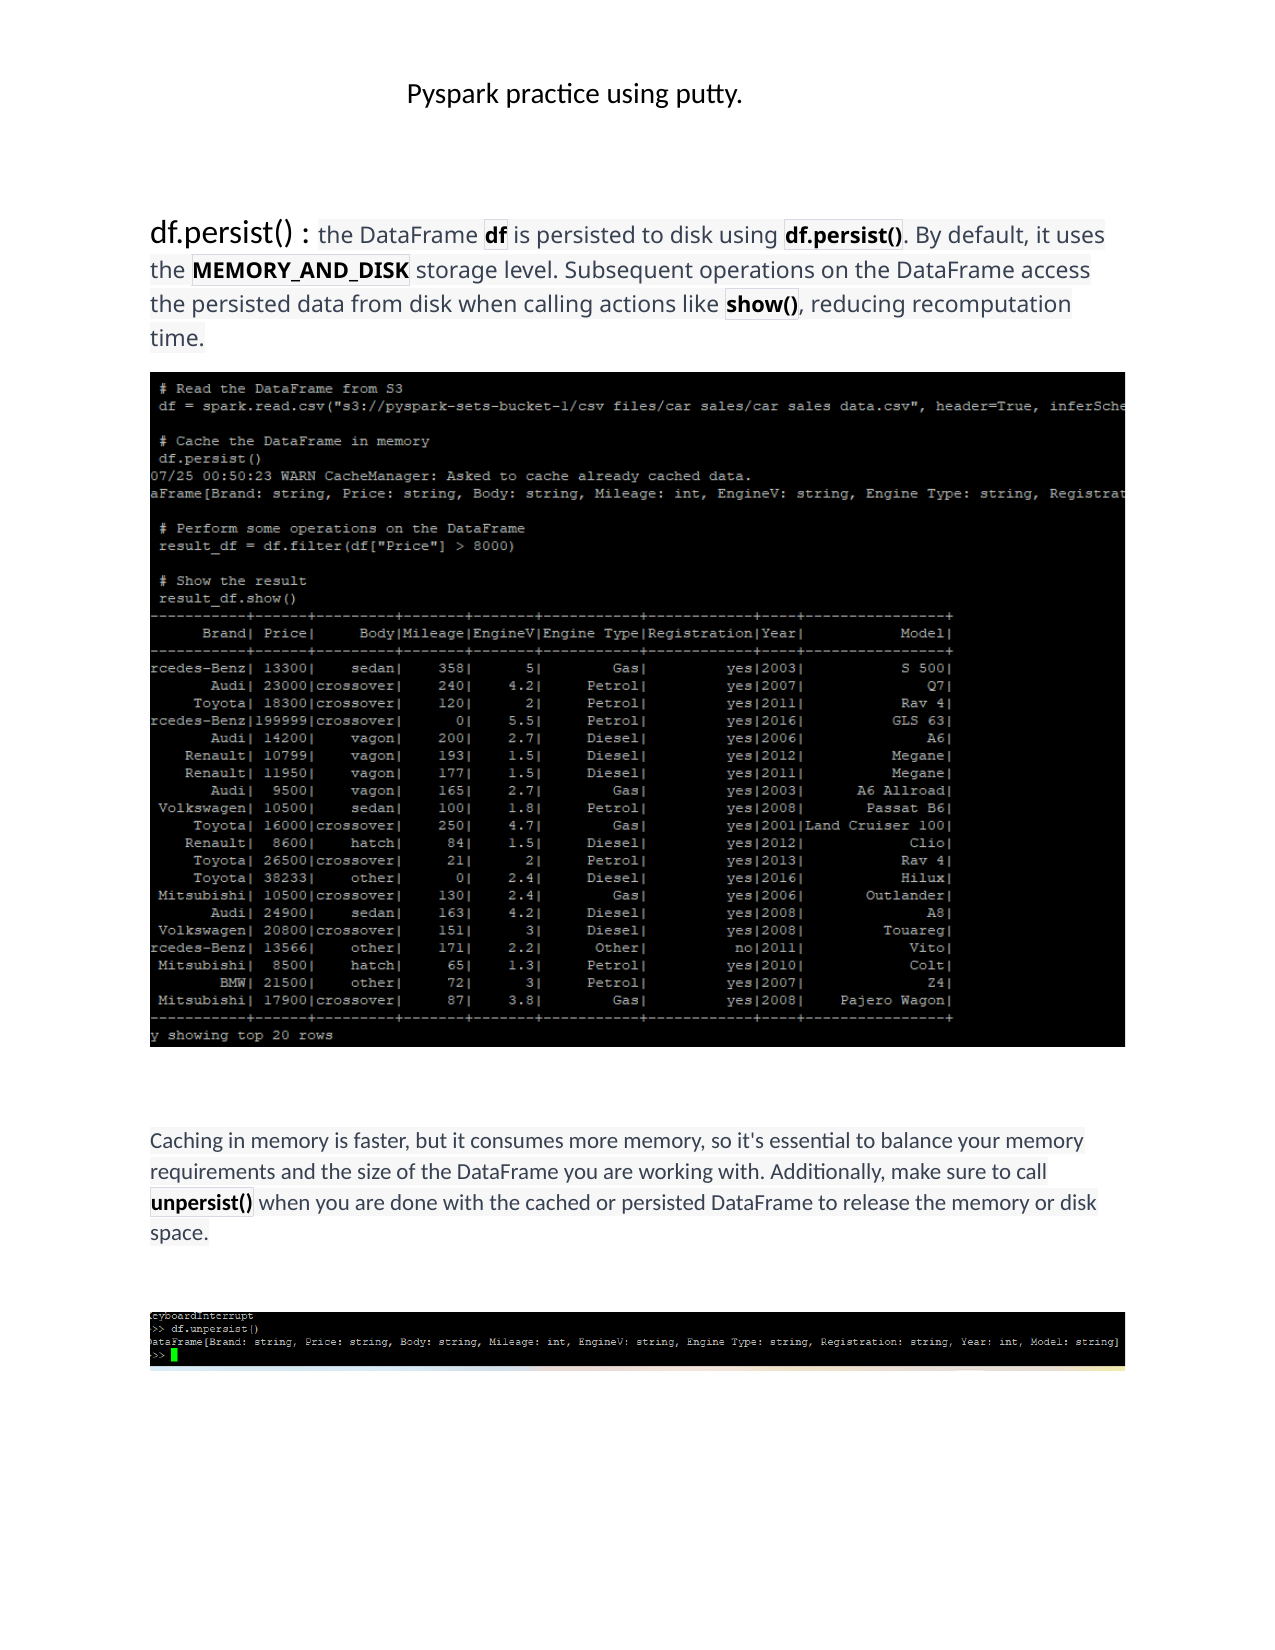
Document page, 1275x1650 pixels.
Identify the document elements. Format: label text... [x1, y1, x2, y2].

picture [150, 372, 1125, 1047]
text df.persist() : the DataFrame df is persisted to disk using df.persist(). By default, it uses the MEMORY_AND_DISK storage level. Subsequent operations on the DataFrame access the persisted data from disk when calling actions like show(), reducing recomputation time. [150, 211, 1125, 353]
text Caching in memory is faster, but it consumes more memory, so it's essential to balance your memory requirements and the size of the DataFrame you are working with. Additionally, make sure to call unpersist() when you are done with the cached or persisted DataFrame to release the memory or disk space. [150, 1127, 1125, 1246]
picture [150, 1312, 1125, 1371]
